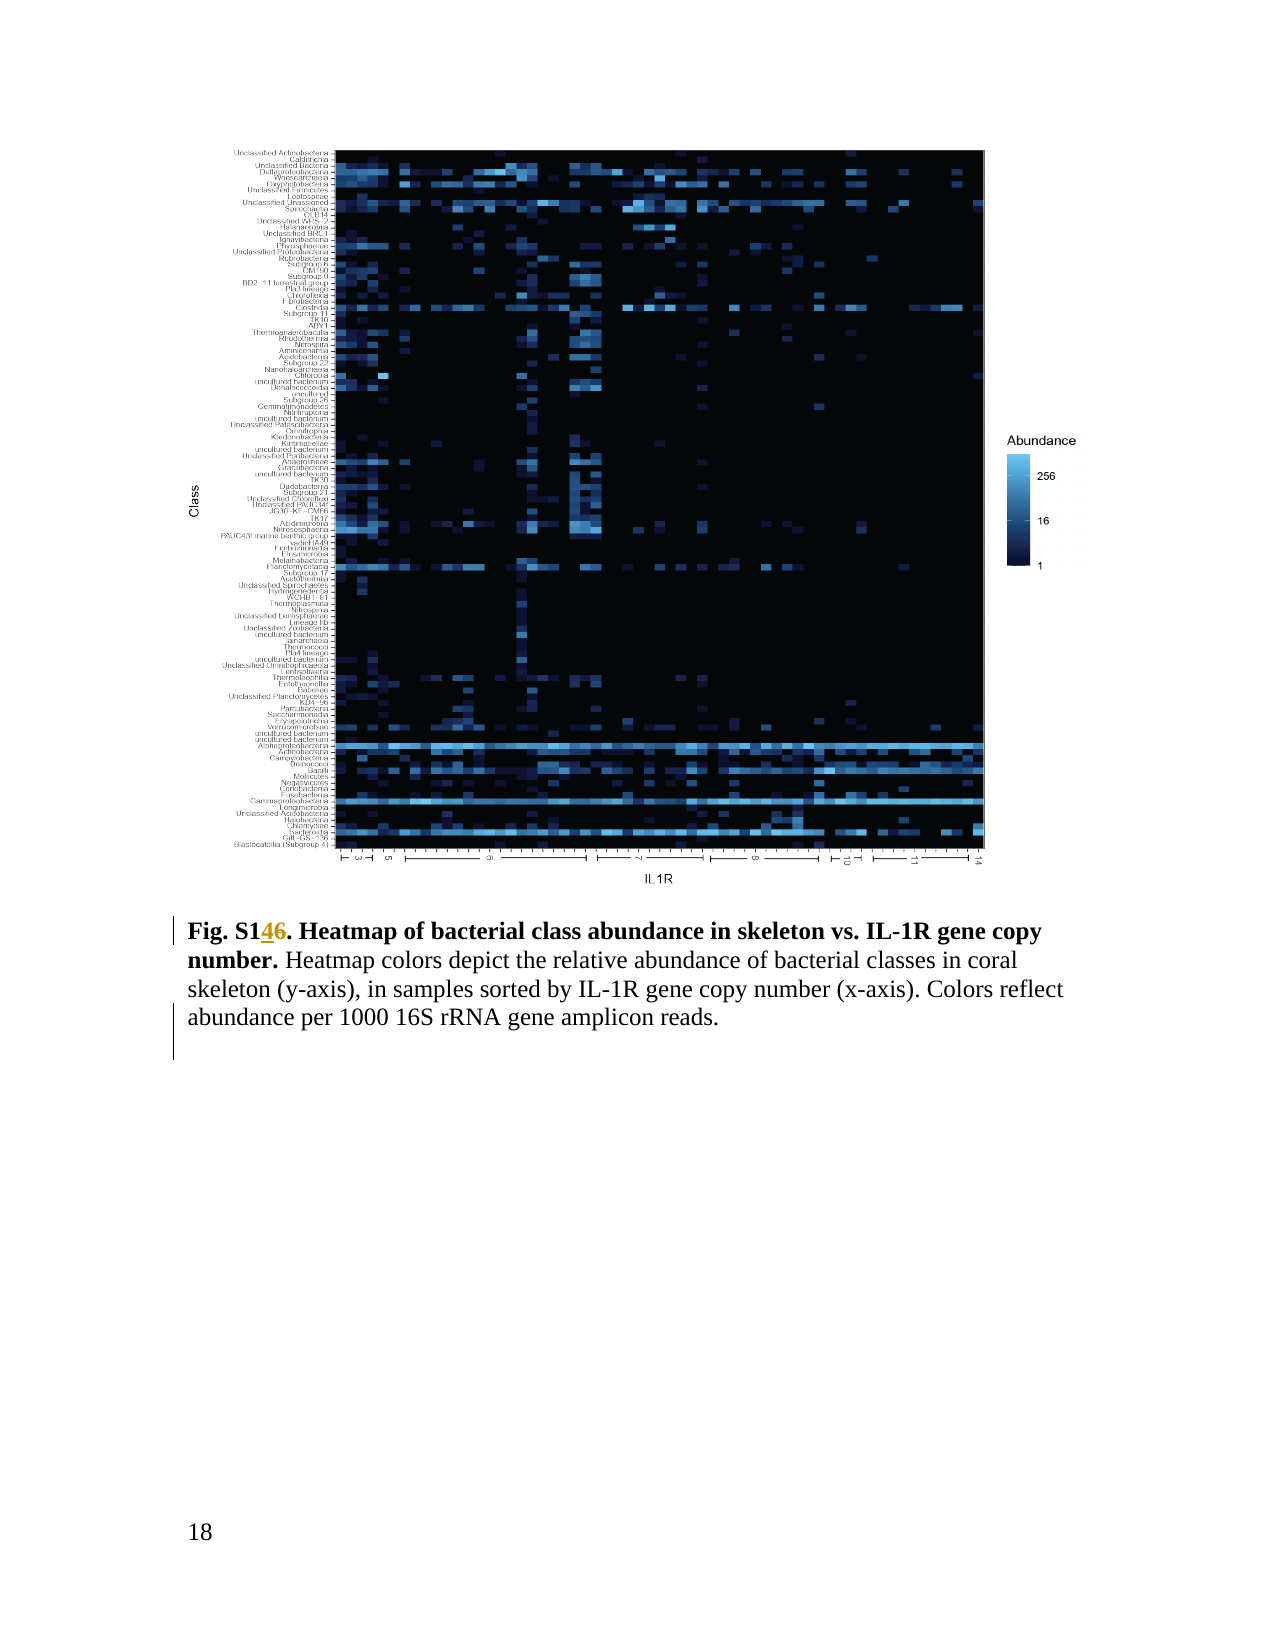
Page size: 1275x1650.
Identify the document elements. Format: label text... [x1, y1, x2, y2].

picture [187, 150, 1088, 888]
text Fig. S1. Heatmap of bacterial class abundance in skeleton vs. IL-1R gene copy number. Heatmap colors depict the relative abundance of bacterial classes in coral skeleton (y-axis), in samples sorted by IL-1R gene copy number (x-axis). Colors reflect abundance per 1000 16S rRNA gene amplicon reads. [187, 916, 1087, 1031]
